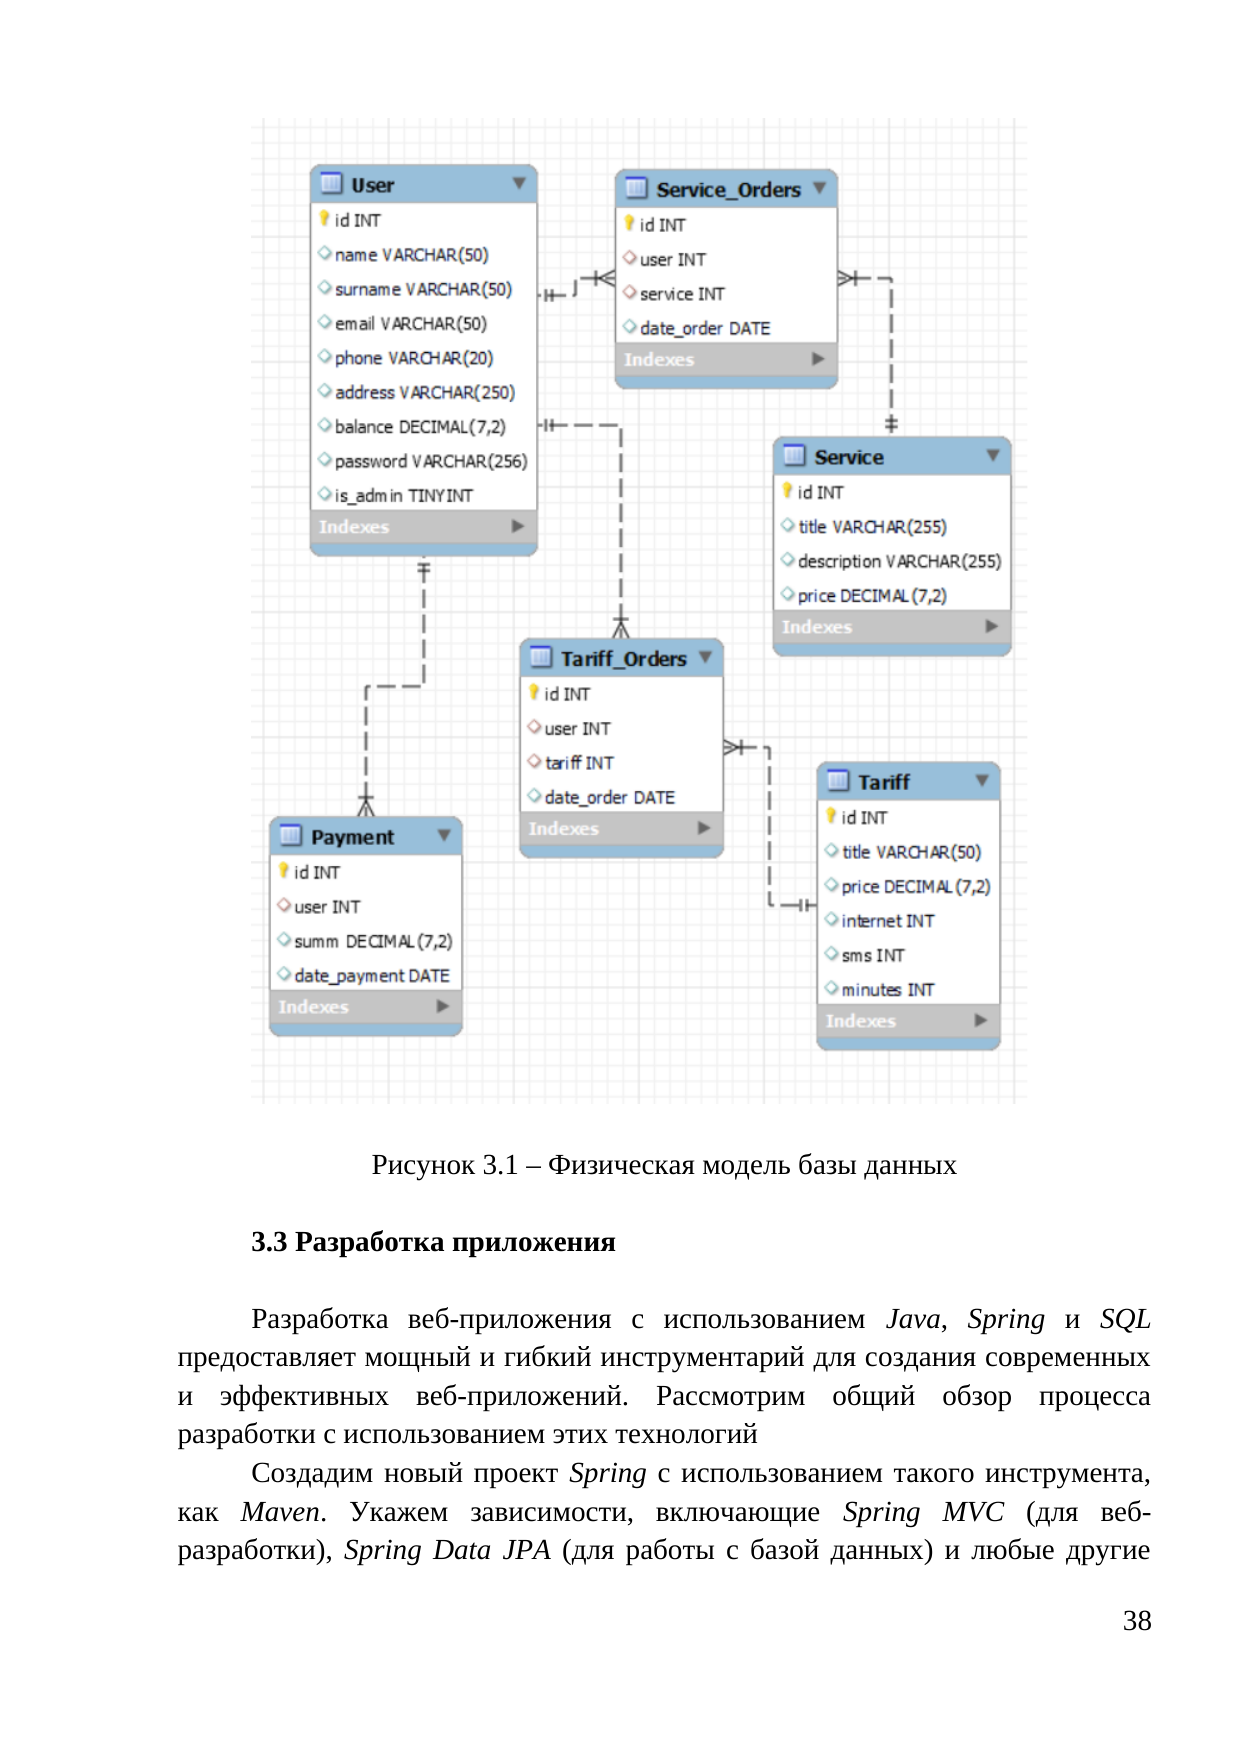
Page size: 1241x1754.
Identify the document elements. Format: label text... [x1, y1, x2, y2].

text Разработка веб-приложения с использованием Java, Spring и SQL предоставляет мощный и гибкий инструментарий для создания современных и эффективных веб-приложений. Рассмотрим общий обзор процесса разработки с использованием этих технологий [177, 1301, 1152, 1450]
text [177, 1455, 1152, 1566]
picture [251, 118, 1028, 1104]
subtitle 3.3 Разработка приложения [177, 1224, 1152, 1257]
text Рисунок 3.1 – Физическая модель базы данных [177, 1147, 1152, 1180]
